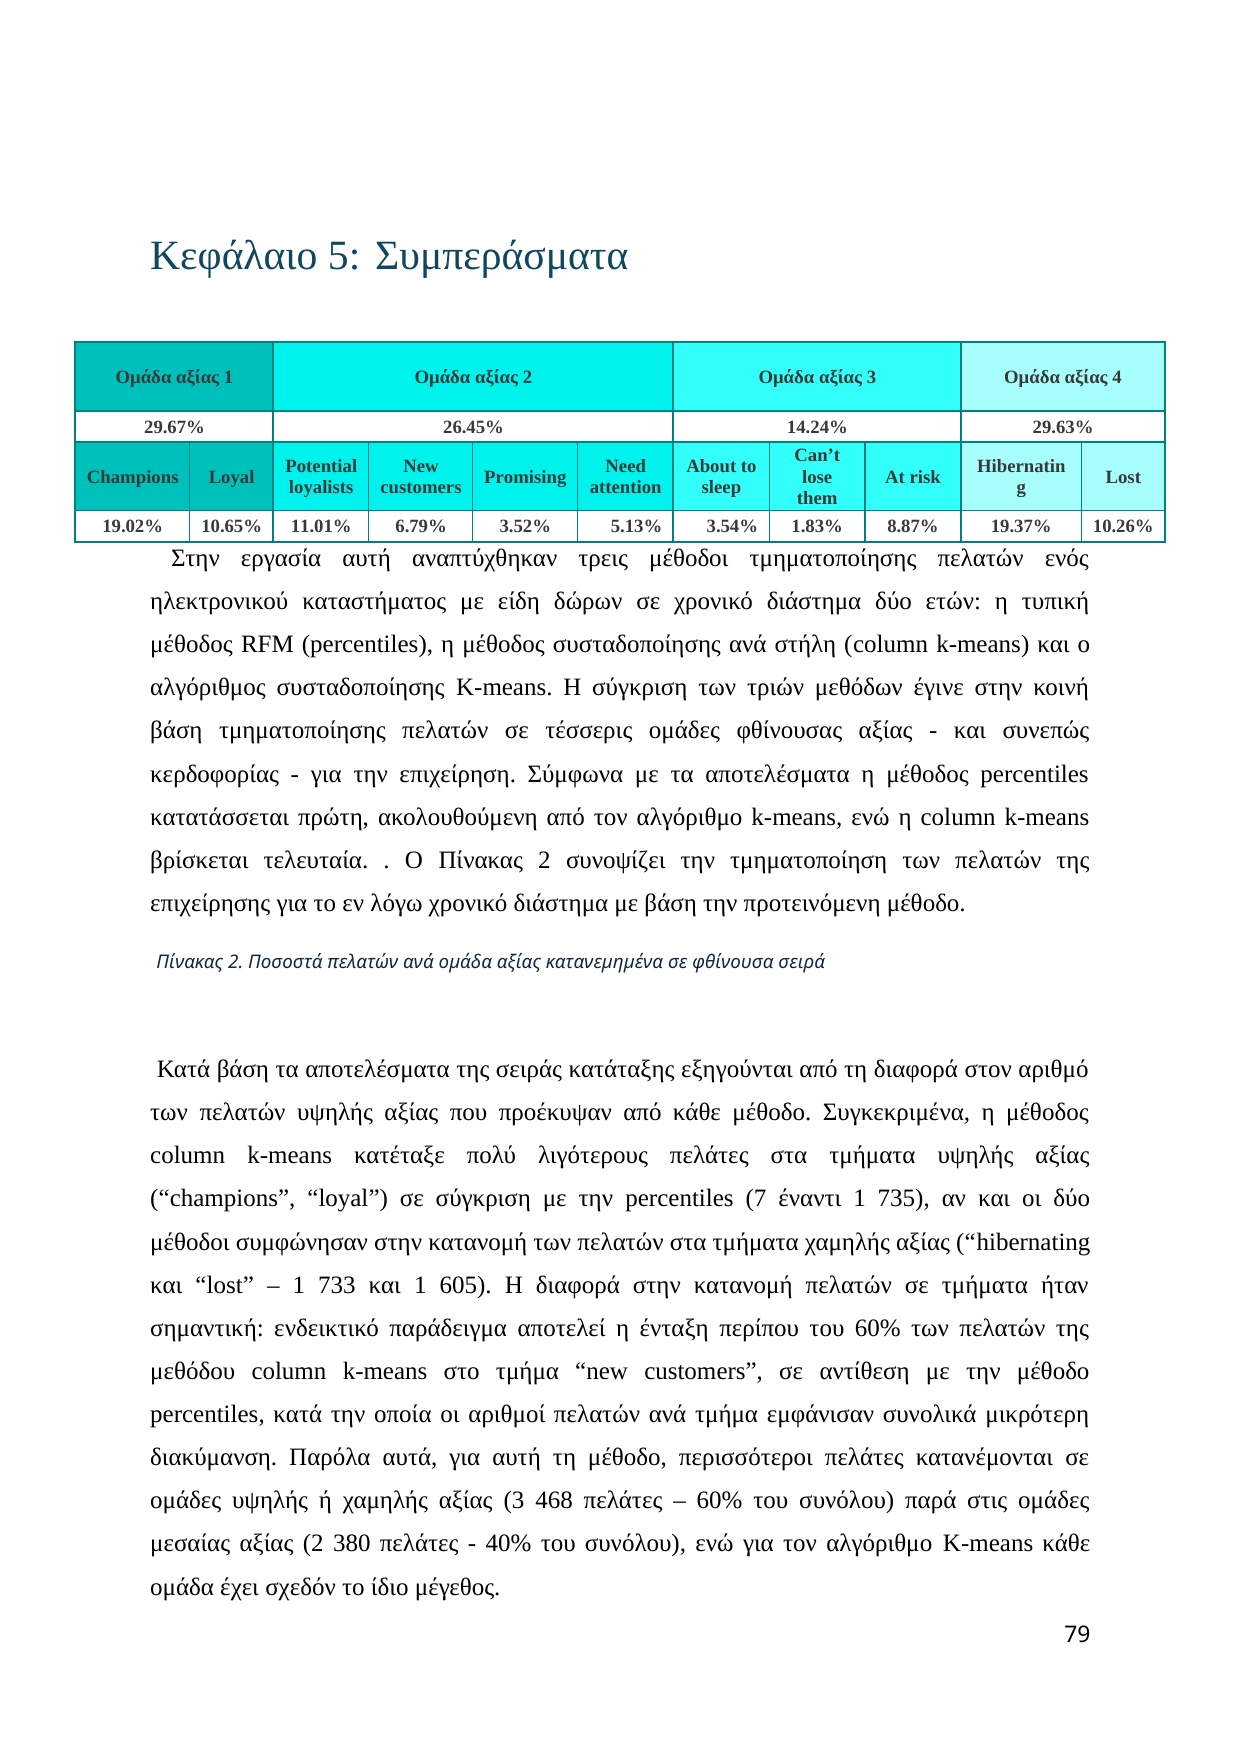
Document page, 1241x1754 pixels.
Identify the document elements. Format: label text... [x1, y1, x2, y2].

table_cell 19.02% [76, 511, 189, 541]
table_cell At risk [866, 443, 960, 510]
table_cell Champions [76, 443, 189, 510]
text Κατά βάση τα αποτελέσματα της σειράς κατάταξης εξηγούνται από τη διαφορά στον αριθμό των πελατών υψηλής αξίας που προέκυψαν από κάθε μέθοδο. Συγκεκριμένα, η μέθοδος column k-means κατέταξε πολύ λιγότερους πελάτες στα τμήματα υψηλής αξίας (“champions”, “loyal”) σε σύγκριση με την percentiles (7 έναντι 1 735), αν και οι δύο μέθοδοι συμφώνησαν στην κατανομή των πελατών στα τμήματα χαμηλής αξίας (“hibernating και “lost” – 1 733 και 1 605). Η διαφορά στην κατανομή πελατών σε τμήματα ήταν σημαντική: ενδεικτικό παράδειγμα αποτελεί η ένταξη περίπου του 60% των πελατών της μεθόδου column k-means στο τμήμα “new customers”, σε αντίθεση με την μέθοδο percentiles, κατά την οποία οι αριθμοί πελατών ανά τμήμα εμφάνισαν συνολικά μικρότερη διακύμανση. Παρόλα αυτά, για αυτή τη μέθοδο, περισσότεροι πελάτες κατανέμονται σε ομάδες υψηλής ή χαμηλής αξίας (3 468 πελάτες – 60% του συνόλου) παρά στις ομάδες μεσαίας αξίας (2 380 πελάτες - 40% του συνόλου), ενώ για τον αλγόριθμο K-means κάθε ομάδα έχει σχεδόν το ίδιο μέγεθος. [150, 1054, 1090, 1600]
table_cell 5.13% [578, 511, 672, 541]
table_cell Can’t lose them [770, 443, 864, 510]
table_cell 14.24% [674, 412, 960, 441]
table_header Ομάδα αξίας 3 [674, 343, 960, 410]
table_cell Promising [473, 443, 577, 510]
table_cell 10.26% [1082, 511, 1164, 541]
table_cell About to sleep [674, 443, 769, 510]
table_cell Potential loyalists [274, 443, 368, 510]
subtitle Συμπεράσματα [150, 231, 1090, 278]
table_cell New customers [369, 443, 472, 510]
table_cell 29.67% [76, 412, 272, 441]
table_cell 29.63% [962, 412, 1164, 441]
table_header Ομάδα αξίας 2 [274, 343, 672, 410]
table_cell 6.79% [369, 511, 472, 541]
text Στην εργασία αυτή αναπτύχθηκαν τρεις μέθοδοι τμηματοποίησης πελατών ενός ηλεκτρονικού καταστήματος με είδη δώρων σε χρονικό διάστημα δύο ετών: η τυπική μέθοδος RFM (percentiles), η μέθοδος συσταδοποίησης ανά στήλη (column k-means) και ο αλγόριθμος συσταδοποίησης K-means. Η σύγκριση των τριών μεθόδων έγινε στην κοινή βάση τμηματοποίησης πελατών σε τέσσερις ομάδες φθίνουσας αξίας - και συνεπώς κερδοφορίας - για την επιχείρηση. Σύμφωνα με τα αποτελέσματα η μέθοδος percentiles κατατάσσεται πρώτη, ακολουθούμενη από τον αλγόριθμο k-means, ενώ η column k-means βρίσκεται τελευταία. . Ο Πίνακας 2 συνοψίζει την τμηματοποίηση των πελατών της επιχείρησης για το εν λόγω χρονικό διάστημα με βάση την προτεινόμενη μέθοδο. [150, 543, 1090, 917]
table_header Ομάδα αξίας 1 [76, 343, 272, 410]
table_cell Hibernating [962, 443, 1081, 510]
table_cell Loyal [190, 443, 272, 510]
table_cell Need attention [578, 443, 672, 510]
table_cell 8.87% [866, 511, 960, 541]
table_cell 3.54% [674, 511, 769, 541]
text Πίνακας 2. Ποσοστά πελατών ανά ομάδα αξίας κατανεμημένα σε φθίνουσα σειρά [150, 948, 1090, 973]
table_cell 3.52% [473, 511, 577, 541]
table_cell 1.83% [770, 511, 864, 541]
table_cell 11.01% [274, 511, 368, 541]
table_cell 19.37% [962, 511, 1081, 541]
table_cell Lost [1082, 443, 1164, 510]
table_cell 26.45% [274, 412, 672, 441]
table_header Ομάδα αξίας 4 [962, 343, 1164, 410]
table_cell 10.65% [190, 511, 272, 541]
